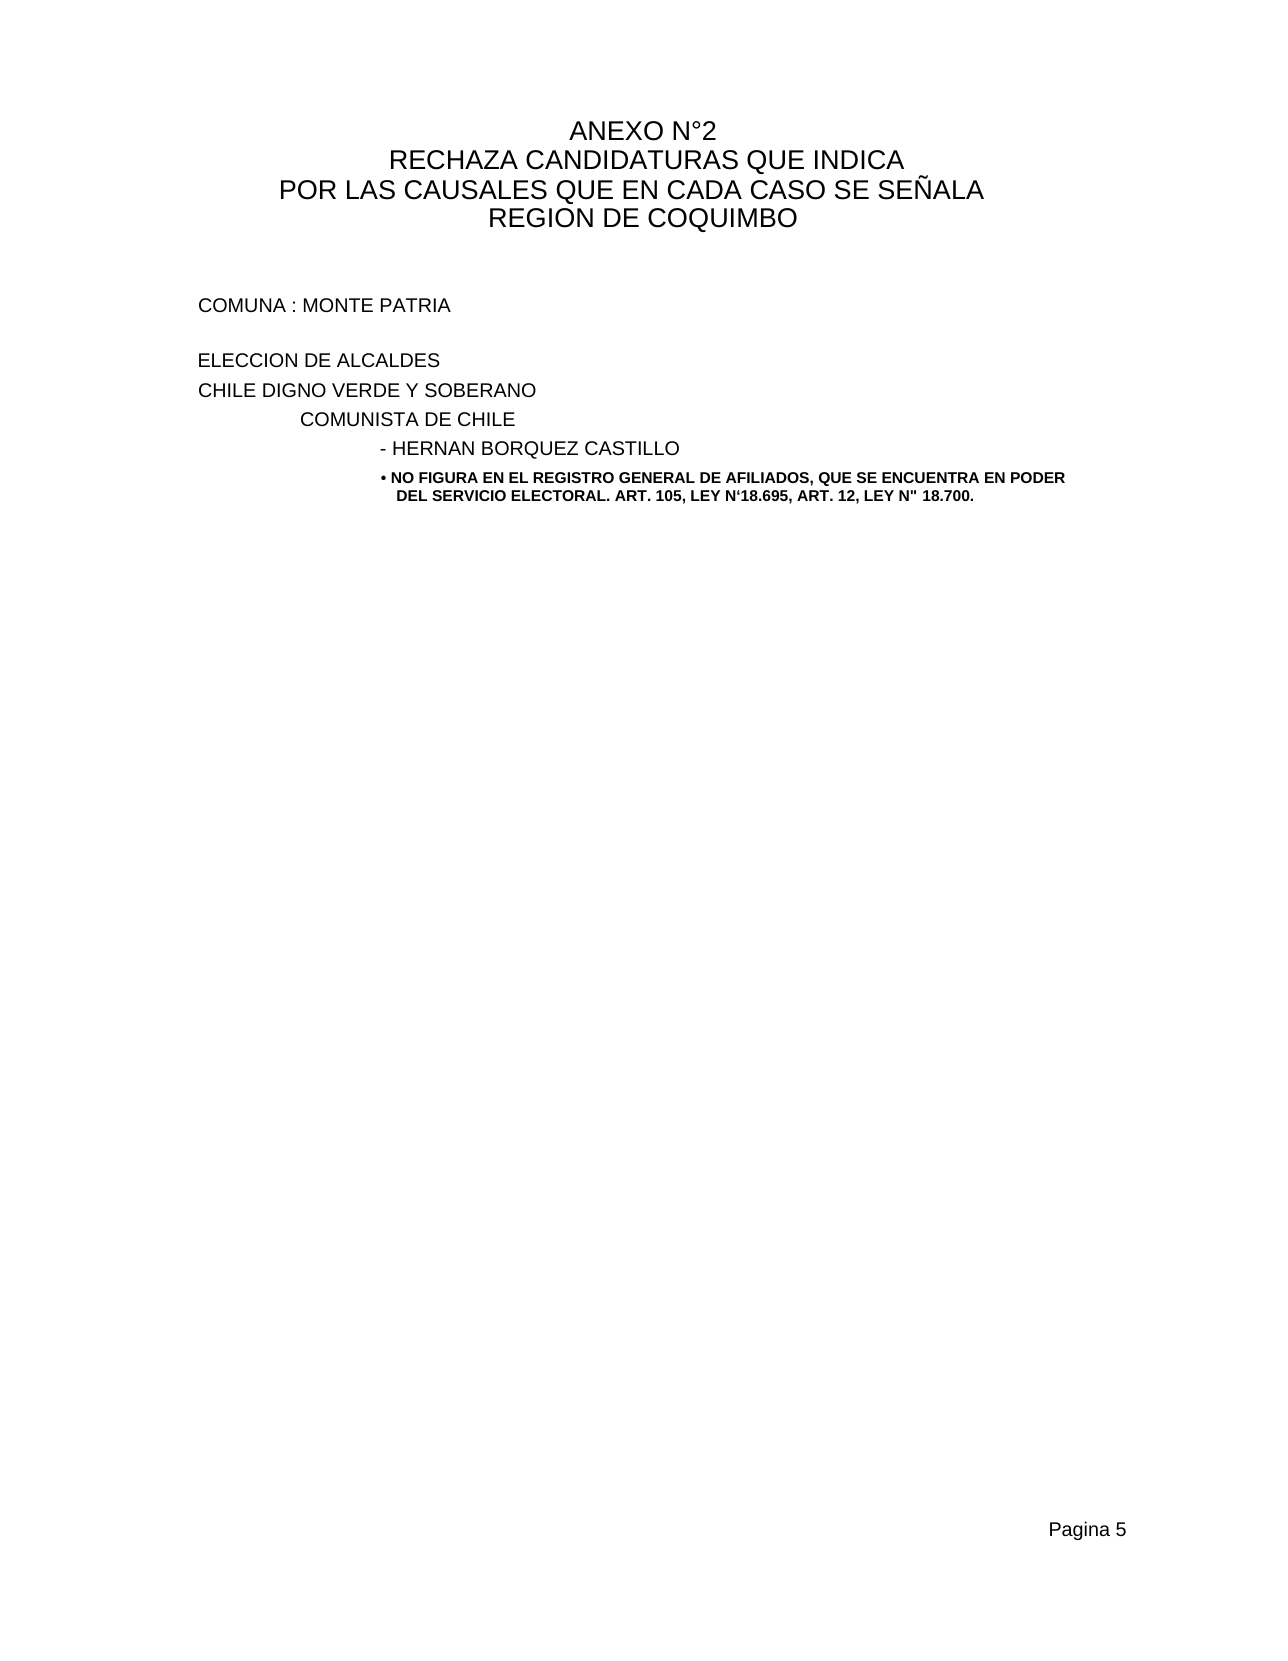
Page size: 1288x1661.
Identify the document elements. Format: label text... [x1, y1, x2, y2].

text Pagina 5 [181, 1518, 1126, 1540]
text POR LAS CAUSALES QUE EN CADA CASO SE SEÑALA REGION DE COQUIMBO [278, 177, 987, 233]
text COMUNISTA DE CHILE [300, 408, 1137, 430]
text CHILE DIGNO VERDE Y SOBERANO [198, 378, 1137, 401]
text RECHAZA CANDIDATURAS QUE INDICA [384, 147, 909, 175]
text COMUNA : MONTE PATRIA ELECCION DE ALCALDES [197, 262, 453, 372]
list NO FIGURA EN EL REGISTRO GENERAL DE AFILIADOS, QUE SE ENCUENTRA EN PODER DEL SERVICIO ELECTORAL. ART. 105, LEY N‘18.695, ART. 12, LEY N" 18.700. [381, 469, 1066, 505]
text ANEXO N°2 [379, 117, 907, 147]
list HERNAN BORQUEZ CASTILLO [379, 437, 1137, 459]
